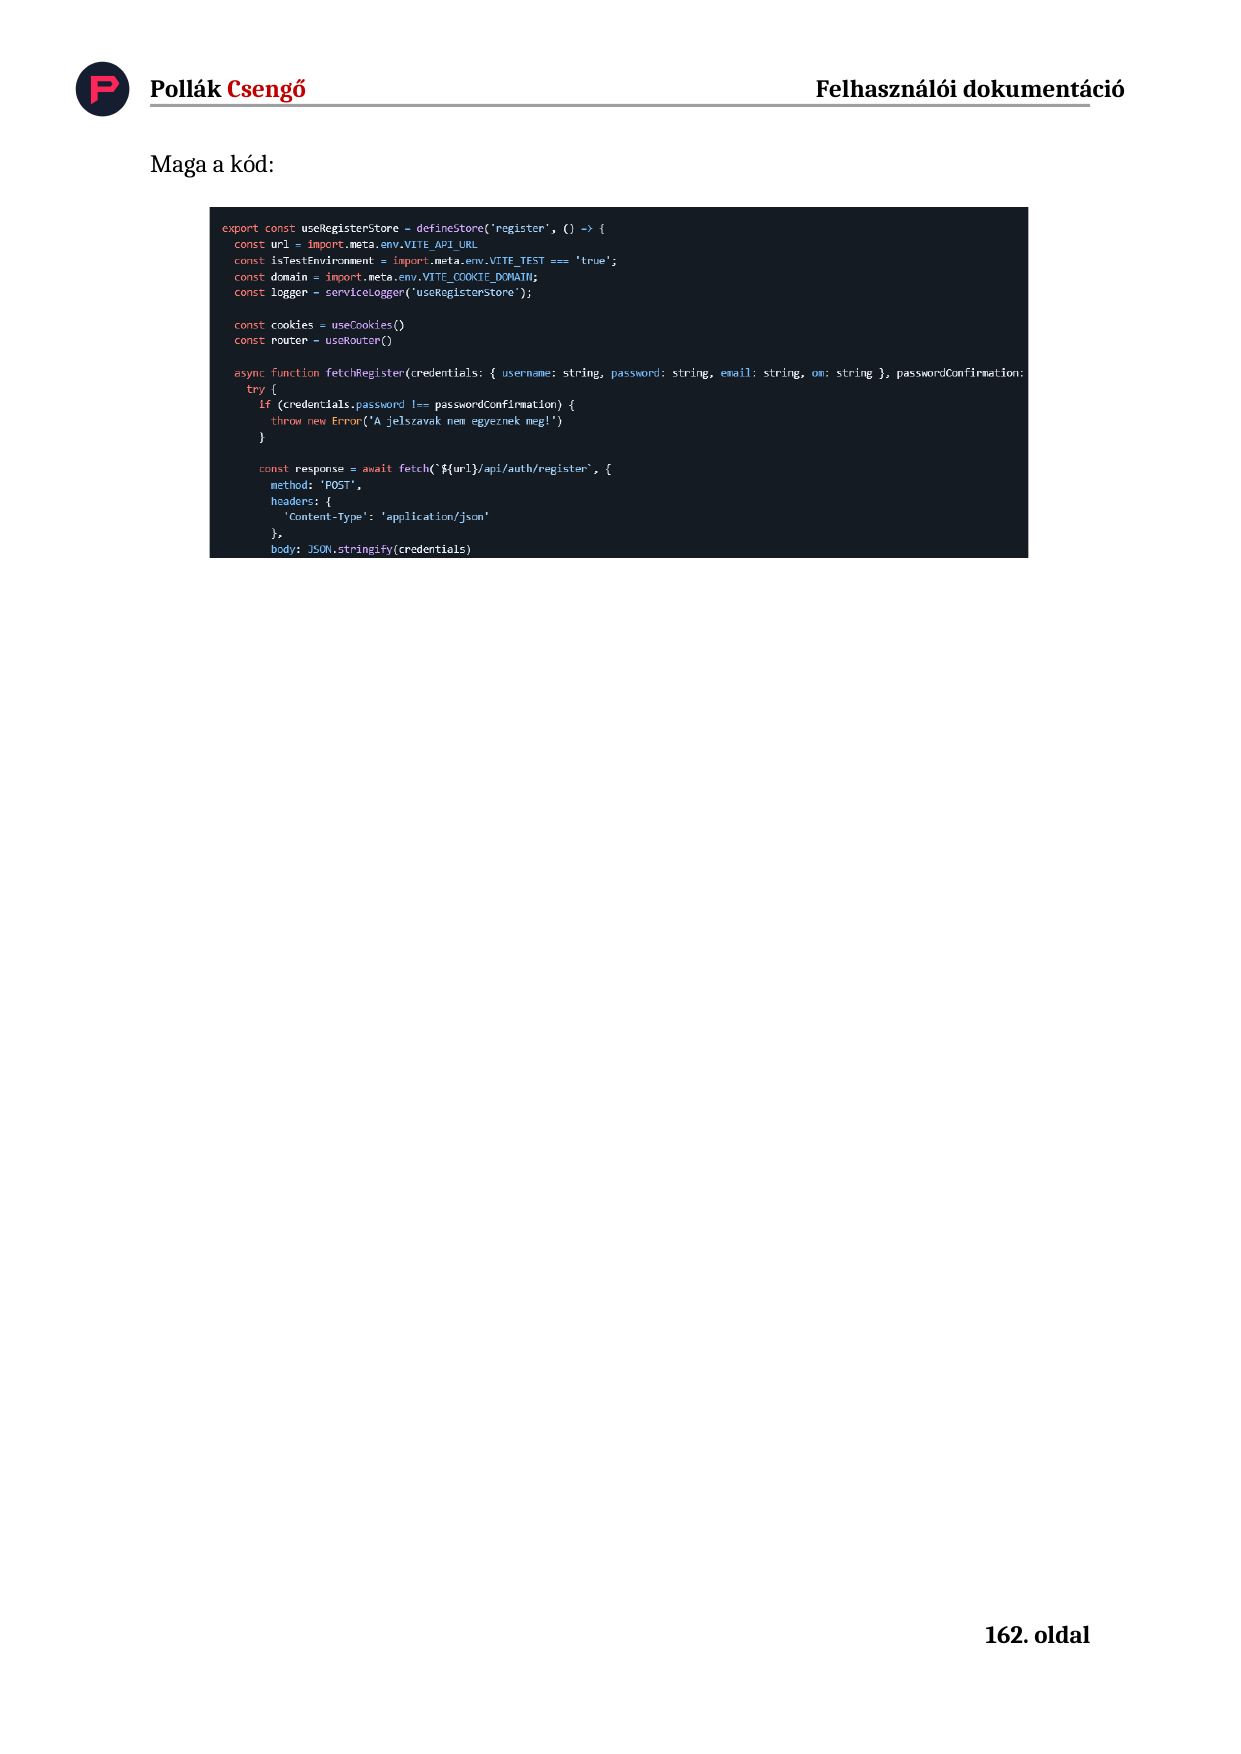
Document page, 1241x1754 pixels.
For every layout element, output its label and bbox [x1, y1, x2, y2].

picture [209, 207, 1028, 557]
picture [71, 57, 132, 118]
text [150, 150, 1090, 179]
